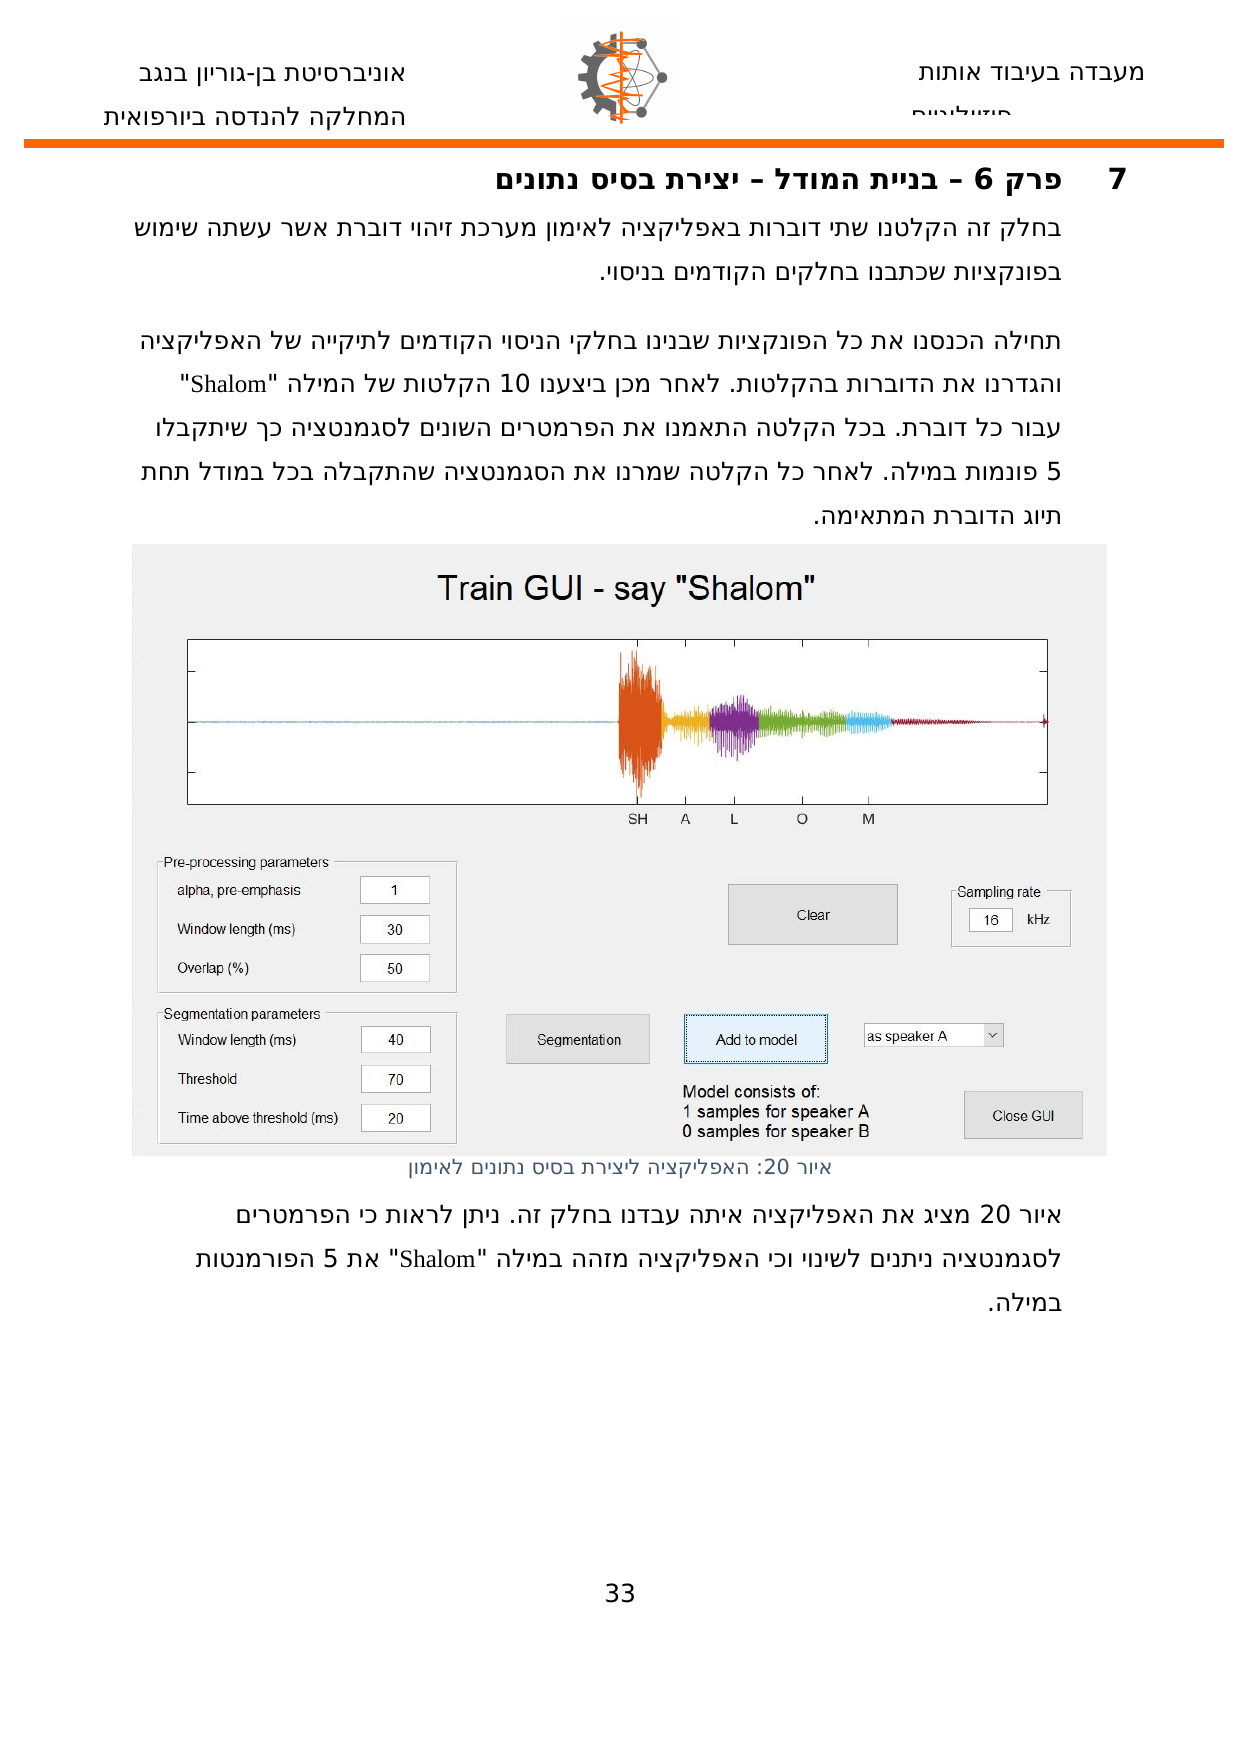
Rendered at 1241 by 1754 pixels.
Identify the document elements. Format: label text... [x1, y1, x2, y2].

text תחילה הכנסנו את כל הפונקציות שבנינו בחלקי הניסוי הקודמים לתיקייה של האפליקציה והגדרנו את הדוברות בהקלטות. לאחר מכן ביצענו 10 הקלטות של המילה "Shalom" עבור כל דוברת. בכל הקלטה התאמנו את הפרמטרים השונים לסגמנטציה כך שיתקבלו 5 פונמות במילה. לאחר כל הקלטה שמרנו את הסגמנטציה שהתקבלה בכל במודל תחת תיוג הדוברת המתאימה. [133, 326, 1062, 530]
text איור 20 מציג את האפליקציה איתה עבדנו בחלק זה. ניתן לראות כי הפרמטרים לסגמנטציה ניתנים לשינוי וכי האפליקציה מזהה במילה "Shalom" את 5 הפורמנטות במילה. [133, 1200, 1062, 1317]
text בחלק זה הקלטנו שתי דוברות באפליקציה לאימון מערכת זיהוי דוברת אשר עשתה שימוש בפונקציות שכתבנו בחלקים הקודמים בניסוי. [133, 213, 1062, 286]
picture [560, 16, 680, 136]
text איור 20: האפליקציה ליצירת בסיס נתונים לאימון [133, 1156, 1107, 1179]
subtitle פרק 6 – בניית המודל – יצירת בסיס נתונים [133, 162, 1107, 196]
picture [132, 544, 1108, 1156]
